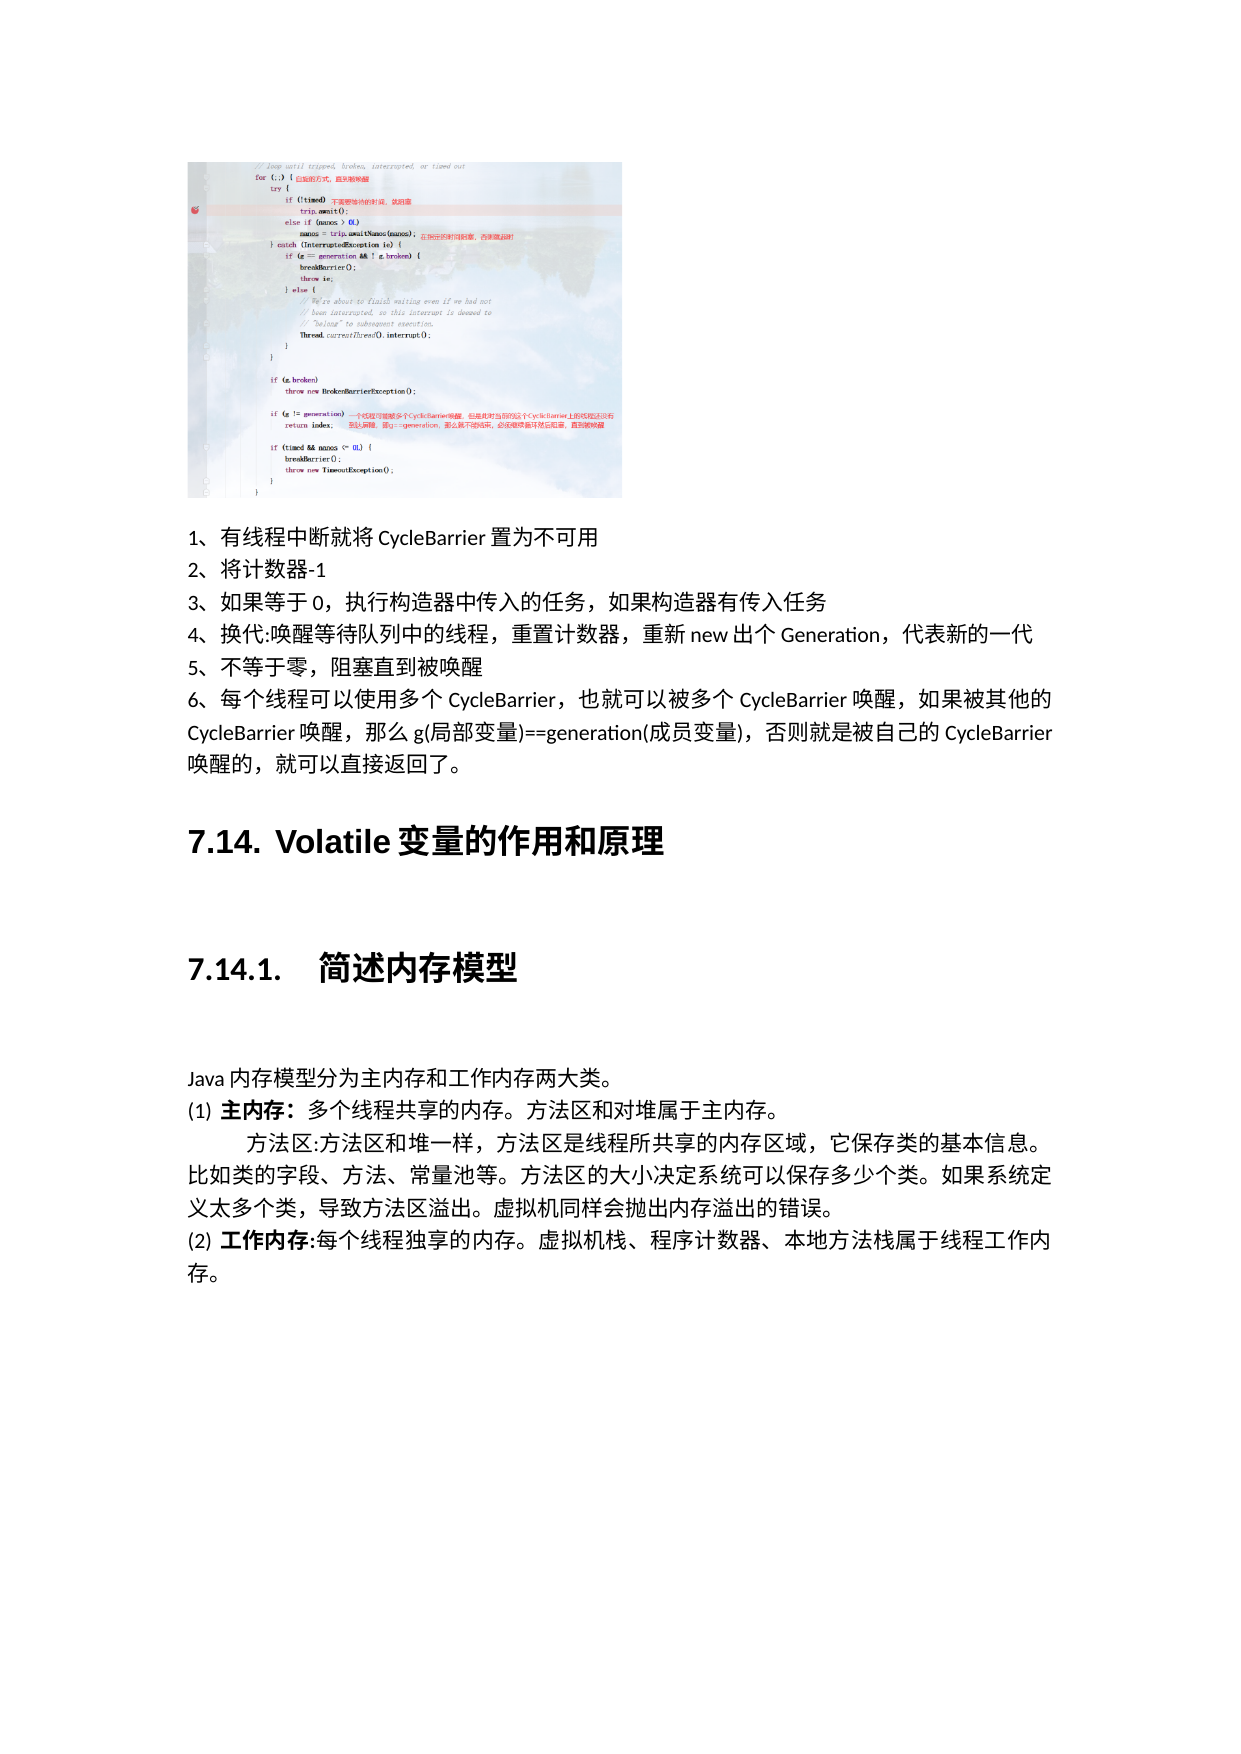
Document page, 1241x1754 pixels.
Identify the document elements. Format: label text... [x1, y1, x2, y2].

list 方法区:方法区和堆一样，方法区是线程所共享的内存区域，它保存类的基本信息。比如类的字段、方法、常量池等。方法区的大小决定系统可以保存多少个类。如果系统定义太多个类，导致方法区溢出。虚拟机同样会抛出内存溢出的错误。 [187, 1125, 1053, 1223]
list 有线程中断就将CycleBarrier置为不可用 [187, 519, 1053, 552]
list 主内存：多个线程共享的内存。方法区和对堆属于主内存。 [187, 1093, 1053, 1125]
list 工作内存:每个线程独享的内存。虚拟机栈、程序计数器、本地方法栈属于线程工作内存。 [187, 1223, 1053, 1288]
subtitle Volatile变量的作用和原理 [187, 807, 1053, 872]
list 将计数器-1 [187, 552, 1053, 584]
list 不等于零，阻塞直到被唤醒 [187, 649, 1053, 682]
subtitle 简述内存模型 [187, 933, 1053, 998]
list 如果等于0，执行构造器中传入的任务，如果构造器有传入任务 [187, 584, 1053, 617]
list 换代:唤醒等待队列中的线程，重置计数器，重新new出个Generation，代表新的一代 [187, 617, 1053, 649]
picture [187, 162, 623, 498]
text Java内存模型分为主内存和工作内存两大类。 [187, 1060, 1053, 1093]
list 每个线程可以使用多个CycleBarrier，也就可以被多个CycleBarrier唤醒，如果被其他的CycleBarrier唤醒，那么g(局部变量)==generation(成员变量)，否则就是被自己的CycleBarrier唤醒的，就可以直接返回了。 [187, 682, 1053, 779]
